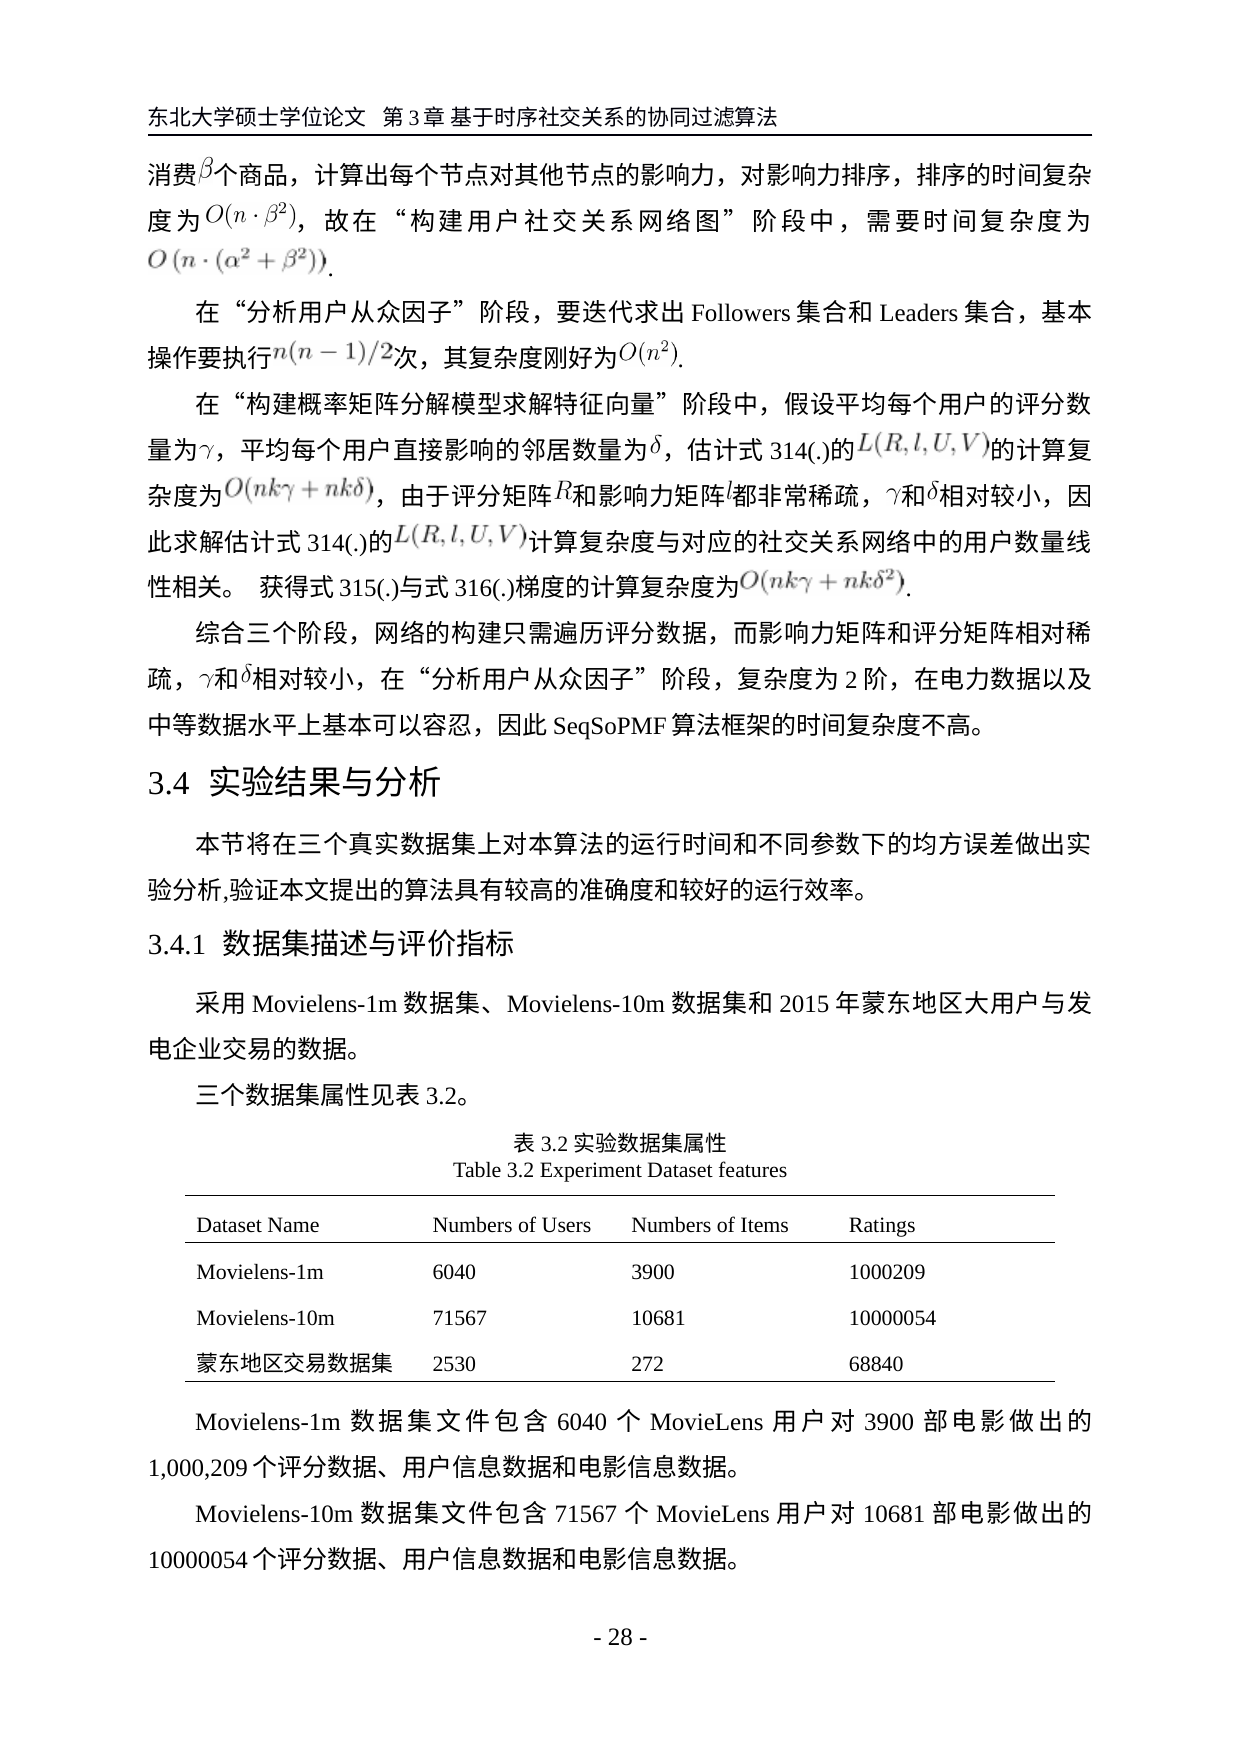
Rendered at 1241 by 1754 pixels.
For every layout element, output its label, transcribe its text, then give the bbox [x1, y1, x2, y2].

table_cell 272 [620, 1335, 837, 1381]
table_cell Movielens-10m [185, 1289, 421, 1335]
table_cell 蒙东地区交易数据集 [185, 1335, 421, 1381]
table_cell 1000209 [838, 1243, 1055, 1289]
table_cell 10681 [620, 1289, 837, 1335]
text 综合三个阶段，网络的构建只需遍历评分数据，而影响力矩阵和评分矩阵相对稀疏，和相对较小，在“分析用户从众因子”阶段，复杂度为2阶，在电力数据以及中等数据水平上基本可以容忍，因此SeqSoPMF算法框架的时间复杂度不高。 [148, 606, 1092, 743]
table_cell Movielens-1m [185, 1243, 421, 1289]
text Movielens-10m数据集文件包含71567个MovieLens用户对10681部电影做出的10000054个评分数据、用户信息数据和电影信息数据。 [148, 1486, 1092, 1577]
text 在“分析用户从众因子”阶段，要迭代求出Followers集合和Leaders集合，基本操作要执行次，其复杂度刚好为. [148, 285, 1092, 377]
text 表 3.2 实验数据集属性 [148, 1126, 1092, 1157]
table_header Dataset Name [185, 1196, 421, 1242]
text Movielens-1m数据集文件包含6040个MovieLens用户对3900部电影做出的1,000,209个评分数据、用户信息数据和电影信息数据。 [148, 1394, 1092, 1486]
table_cell 68840 [838, 1335, 1055, 1381]
text 本节将在三个真实数据集上对本算法的运行时间和不同参数下的均方误差做出实验分析,验证本文提出的算法具有较高的准确度和较好的运行效率。 [148, 817, 1092, 908]
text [148, 148, 1092, 285]
table_cell 10000054 [838, 1289, 1055, 1335]
table_header Numbers of Items [620, 1196, 837, 1242]
table_cell 2530 [421, 1335, 620, 1381]
subtitle 数据集描述与评价指标 [148, 921, 1092, 963]
table_cell 3900 [620, 1243, 837, 1289]
text Table 3.2 Experiment Dataset features [148, 1157, 1092, 1183]
table_cell 71567 [421, 1289, 620, 1335]
subtitle 实验结果与分析 [148, 756, 1092, 804]
text 三个数据集属性见表 3.2。 [148, 1067, 1092, 1113]
table_header Numbers of Users [421, 1196, 620, 1242]
table_header Ratings [838, 1196, 1055, 1242]
text 采用Movielens-1m数据集、Movielens-10m数据集和2015年蒙东地区大用户与发电企业交易的数据。 [148, 976, 1092, 1067]
table_cell 6040 [421, 1243, 620, 1289]
